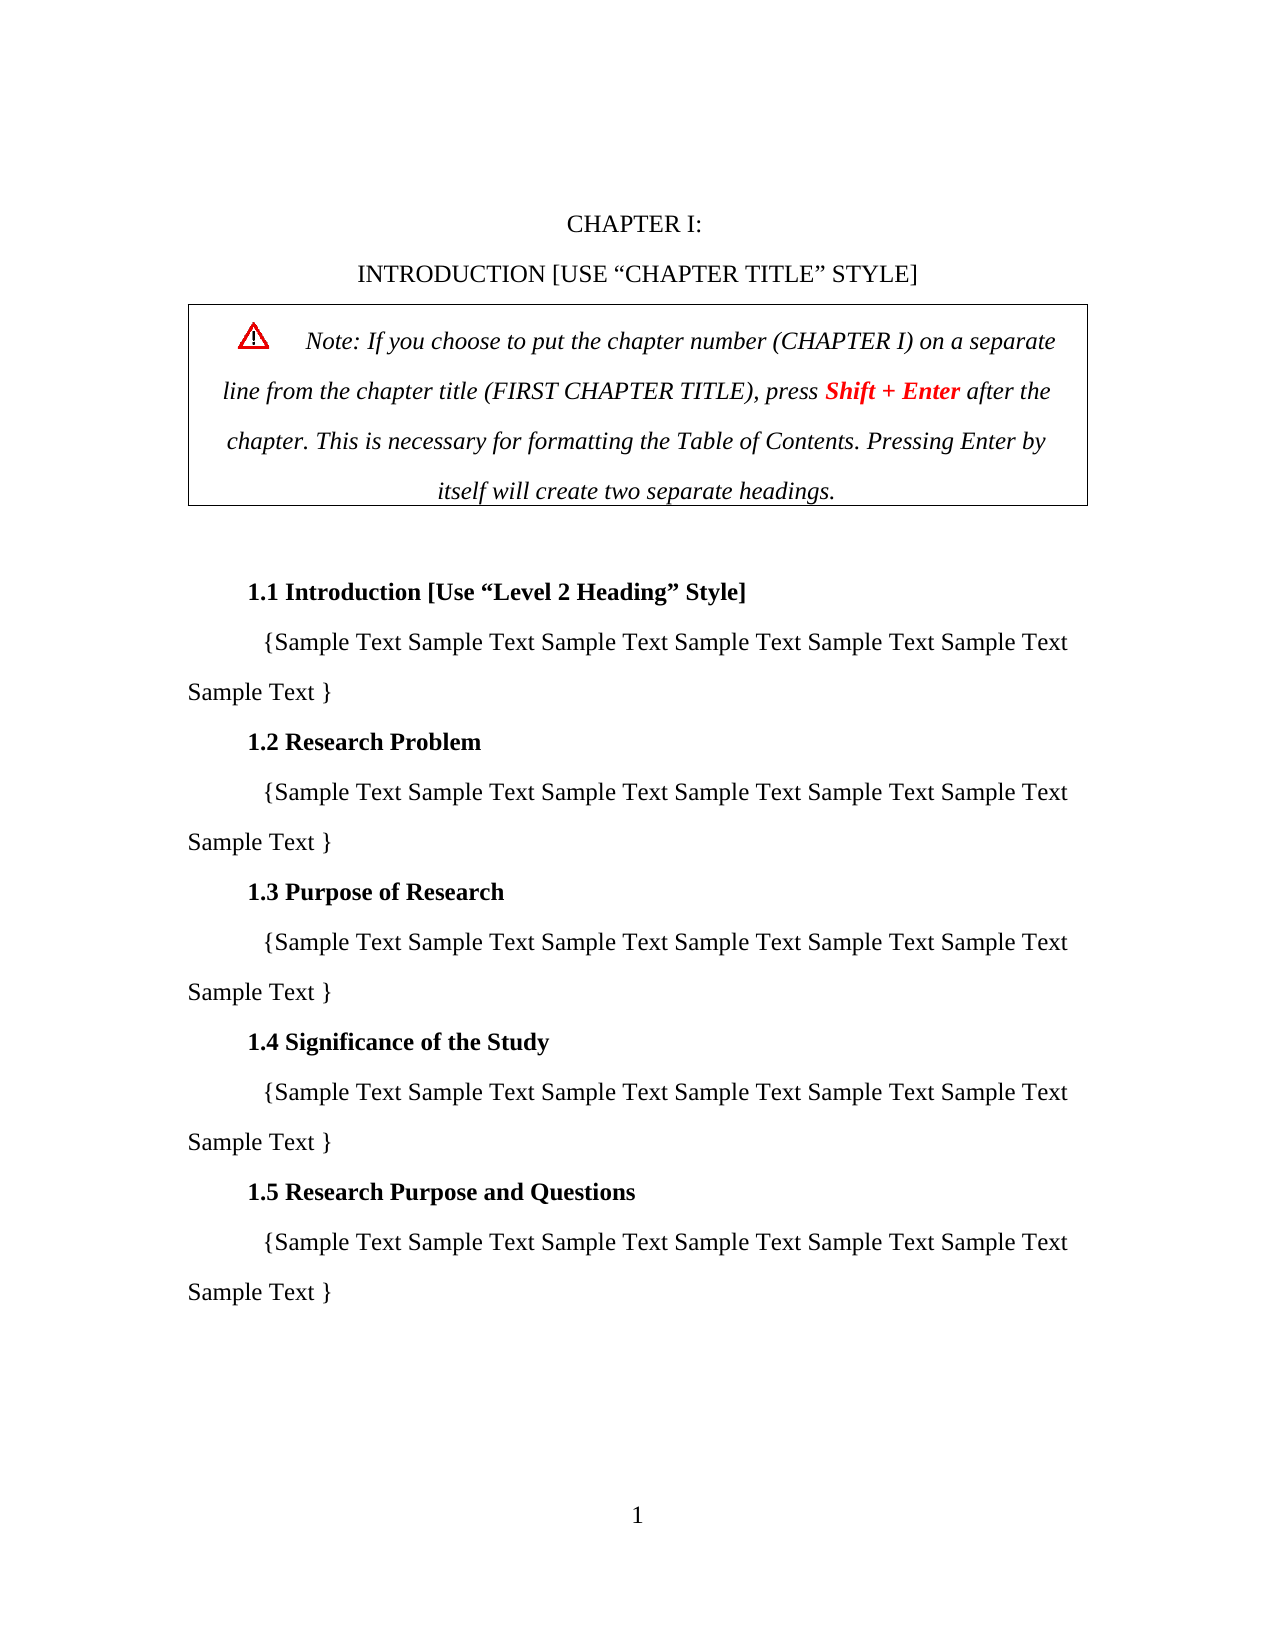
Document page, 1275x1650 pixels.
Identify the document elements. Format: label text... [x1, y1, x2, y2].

picture [237, 322, 270, 349]
table_header Note: If you choose to put the chapter number (CHAPTER I) on a separate line from the chapter title (FIRST CHAPTER TITLE), press Shift + Enter after the chapter. This is necessary for formatting the Table of Contents. Pressing Enter by itself will create two separate headings. [189, 305, 1087, 505]
subtitle 1.5 Research Purpose and Questions [247, 1156, 1087, 1206]
subtitle 1.1 Introduction [Use “Level 2 Heading” Style] [247, 556, 1087, 606]
text {Sample Text Sample Text Sample Text Sample Text Sample Text Sample Text Sample Text } [187, 1056, 1087, 1156]
text {Sample Text Sample Text Sample Text Sample Text Sample Text Sample Text Sample Text } [187, 756, 1087, 856]
text {Sample Text Sample Text Sample Text Sample Text Sample Text Sample Text Sample Text } [187, 606, 1087, 706]
text {Sample Text Sample Text Sample Text Sample Text Sample Text Sample Text Sample Text } [187, 906, 1087, 1006]
subtitle 1.2 Research Problem [247, 706, 1087, 756]
title Chapter I: INTRODUCTION [use “Chapter title” Style] [187, 187, 1087, 287]
text {Sample Text Sample Text Sample Text Sample Text Sample Text Sample Text Sample Text } [187, 1206, 1087, 1306]
subtitle 1.3 Purpose of Research [247, 856, 1087, 906]
subtitle 1.4 Significance of the Study [247, 1006, 1087, 1056]
